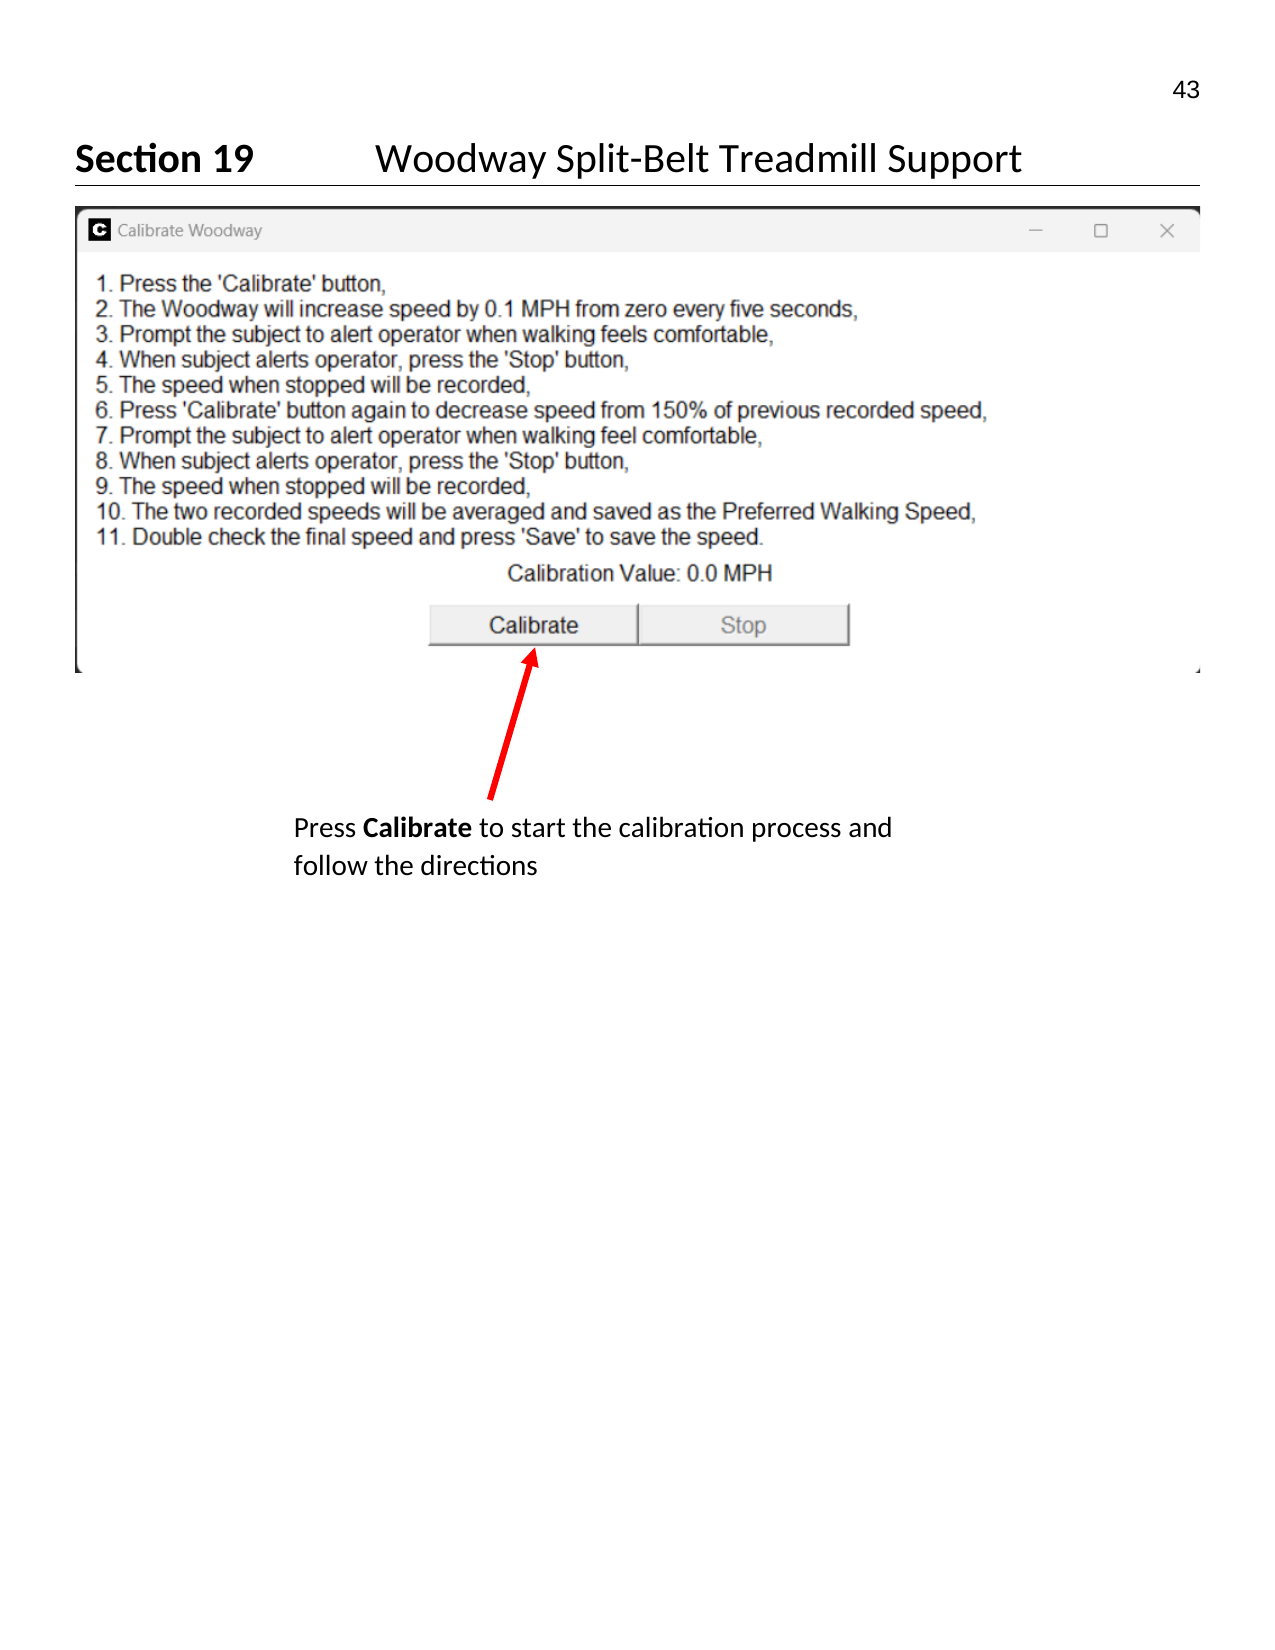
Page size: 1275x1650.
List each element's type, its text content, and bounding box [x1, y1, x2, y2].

picture [75, 206, 1200, 673]
text Section 19 Woodway Split-Belt Treadmill Support [75, 132, 1200, 185]
